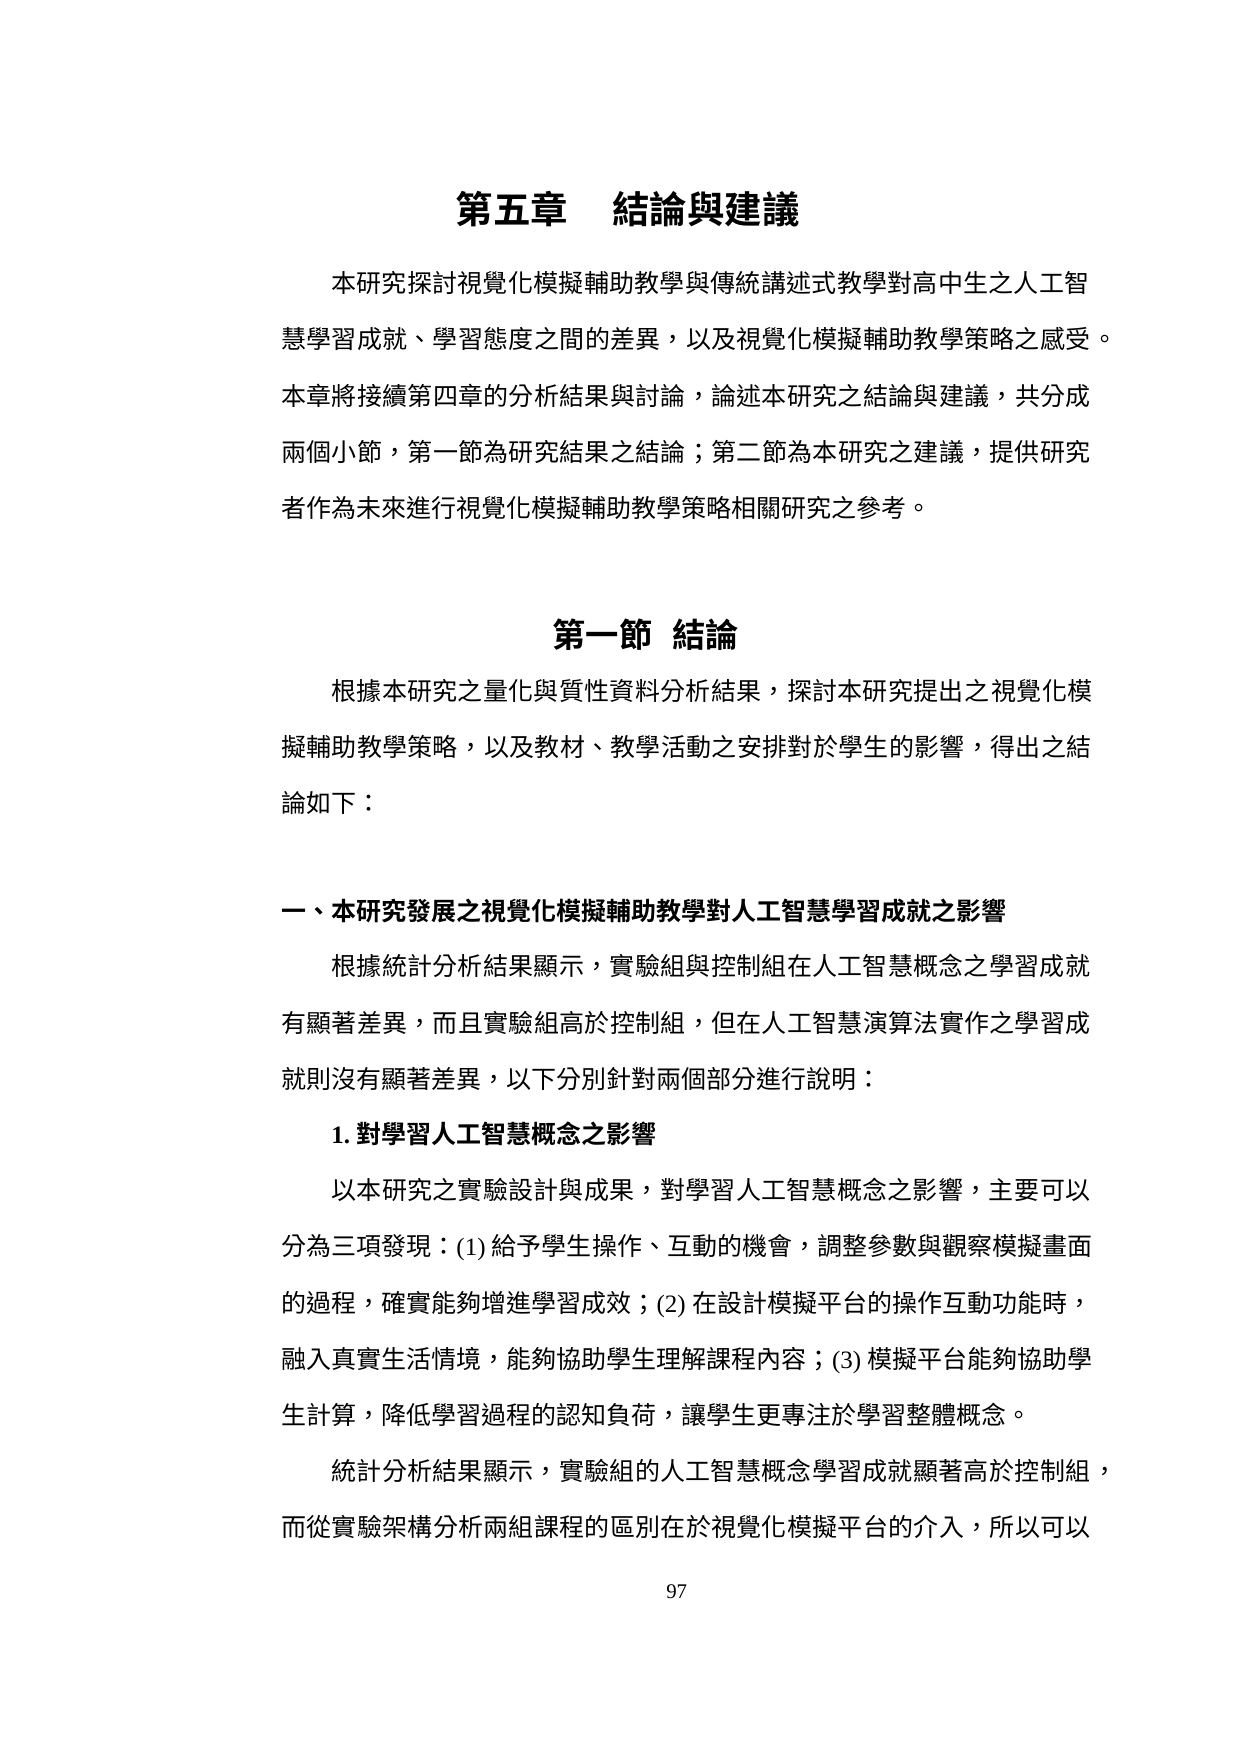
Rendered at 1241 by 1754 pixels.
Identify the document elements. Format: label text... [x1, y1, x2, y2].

text 結論與建議 [218, 169, 1092, 244]
list 結論 [248, 596, 1092, 671]
text 1. 對學習人工智慧概念之影響 [281, 1114, 1092, 1152]
text 以本研究之實驗設計與成果，對學習人工智慧概念之影響，主要可以分為三項發現：(1) 給予學生操作、互動的機會，調整參數與觀察模擬畫面的過程，確實能夠增進學習成效；(2) 在設計模擬平台的操作互動功能時，融入真實生活情境，能夠協助學生理解課程內容；(3) 模擬平台能夠協助學生計算，降低學習過程的認知負荷，讓學生更專注於學習整體概念。 [281, 1170, 1092, 1432]
text 一、本研究發展之視覺化模擬輔助教學對人工智慧學習成就之影響 [281, 891, 1092, 928]
text 根據統計分析結果顯示，實驗組與控制組在人工智慧概念之學習成就有顯著差異，而且實驗組高於控制組，但在人工智慧演算法實作之學習成就則沒有顯著差異，以下分別針對兩個部分進行說明： [281, 946, 1092, 1096]
text 根據本研究之量化與質性資料分析結果，探討本研究提出之視覺化模擬輔助教學策略，以及教材、教學活動之安排對於學生的影響，得出之結論如下： [281, 671, 1092, 821]
text 本研究探討視覺化模擬輔助教學與傳統講述式教學對高中生之人工智慧學習成就、學習態度之間的差異，以及視覺化模擬輔助教學策略之感受。本章將接續第四章的分析結果與討論，論述本研究之結論與建議，共分成兩個小節，第一節為研究結果之結論；第二節為本研究之建議，提供研究者作為未來進行視覺化模擬輔助教學策略相關研究之參考。 [281, 263, 1092, 526]
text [281, 1451, 1092, 1544]
